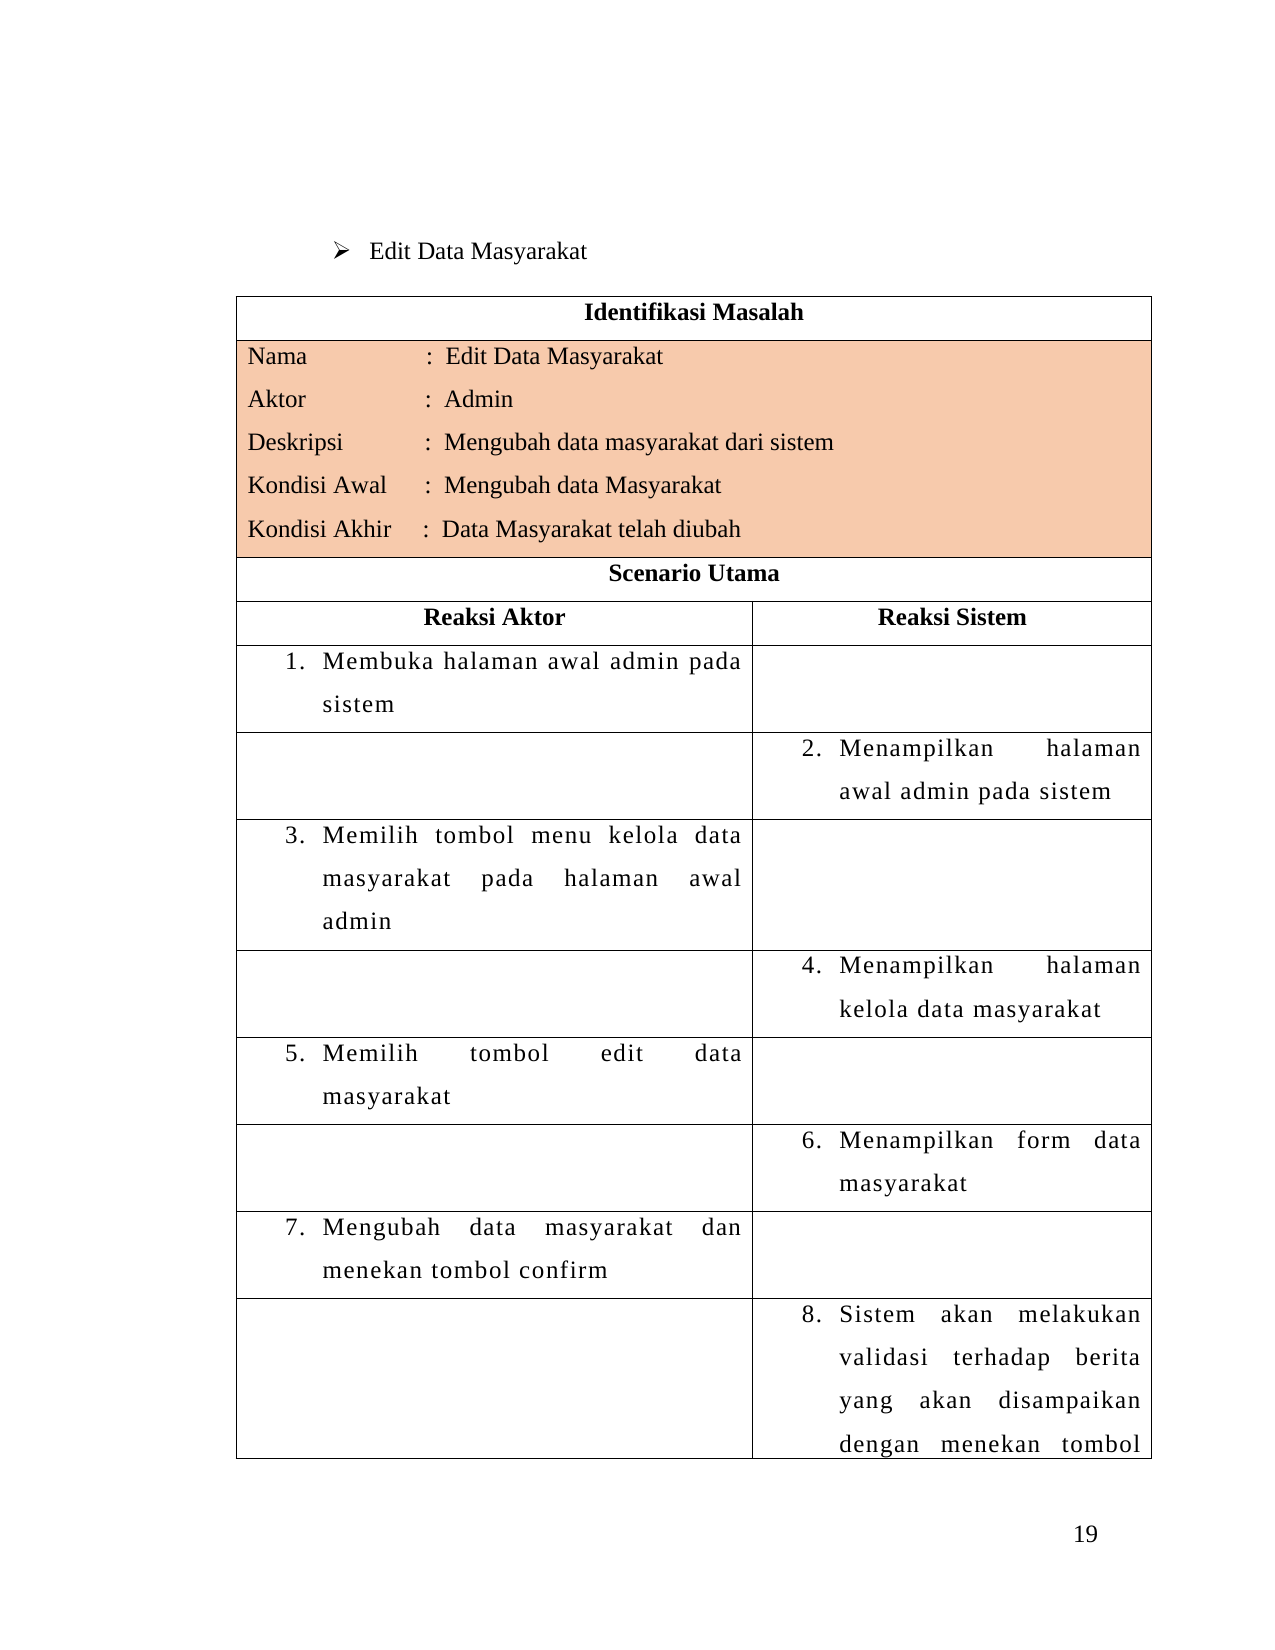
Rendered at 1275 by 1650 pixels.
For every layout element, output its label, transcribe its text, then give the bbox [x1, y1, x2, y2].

table_cell Scenario Utama [237, 558, 1151, 601]
table_cell Menampilkan halaman kelola data masyarakat [753, 951, 1151, 1037]
table_header Identifikasi Masalah [237, 297, 1151, 340]
table_cell [753, 1212, 1151, 1298]
table_cell Nama : Edit Data Masyarakat Aktor : Admin Deskripsi : Mengubah data masyarakat dari sistem Kondisi Awal : Mengubah data Masyarakat Kondisi Akhir : Data Masyarakat telah diubah [237, 341, 1151, 557]
table_cell Menampilkan form data masyarakat [753, 1125, 1151, 1211]
table_cell [753, 1038, 1151, 1124]
table_cell Memilih tombol edit data masyarakat [237, 1038, 752, 1124]
table_cell [237, 1125, 752, 1211]
table_cell Reaksi Sistem [753, 602, 1151, 645]
table_cell Memilih tombol menu kelola data masyarakat pada halaman awal admin [237, 820, 752, 949]
table_cell Mengubah data masyarakat dan menekan tombol confirm [237, 1212, 752, 1298]
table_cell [753, 1299, 1151, 1457]
table_cell [753, 820, 1151, 949]
table_cell Menampilkan halaman awal admin pada sistem [753, 733, 1151, 819]
table_cell [237, 733, 752, 819]
table_cell [237, 951, 752, 1037]
table_cell [237, 1299, 752, 1457]
table_cell Membuka halaman awal admin pada sistem [237, 646, 752, 732]
table_cell [753, 646, 1151, 732]
list Edit Data Masyarakat [332, 236, 1098, 265]
table_cell Reaksi Aktor [237, 602, 752, 645]
